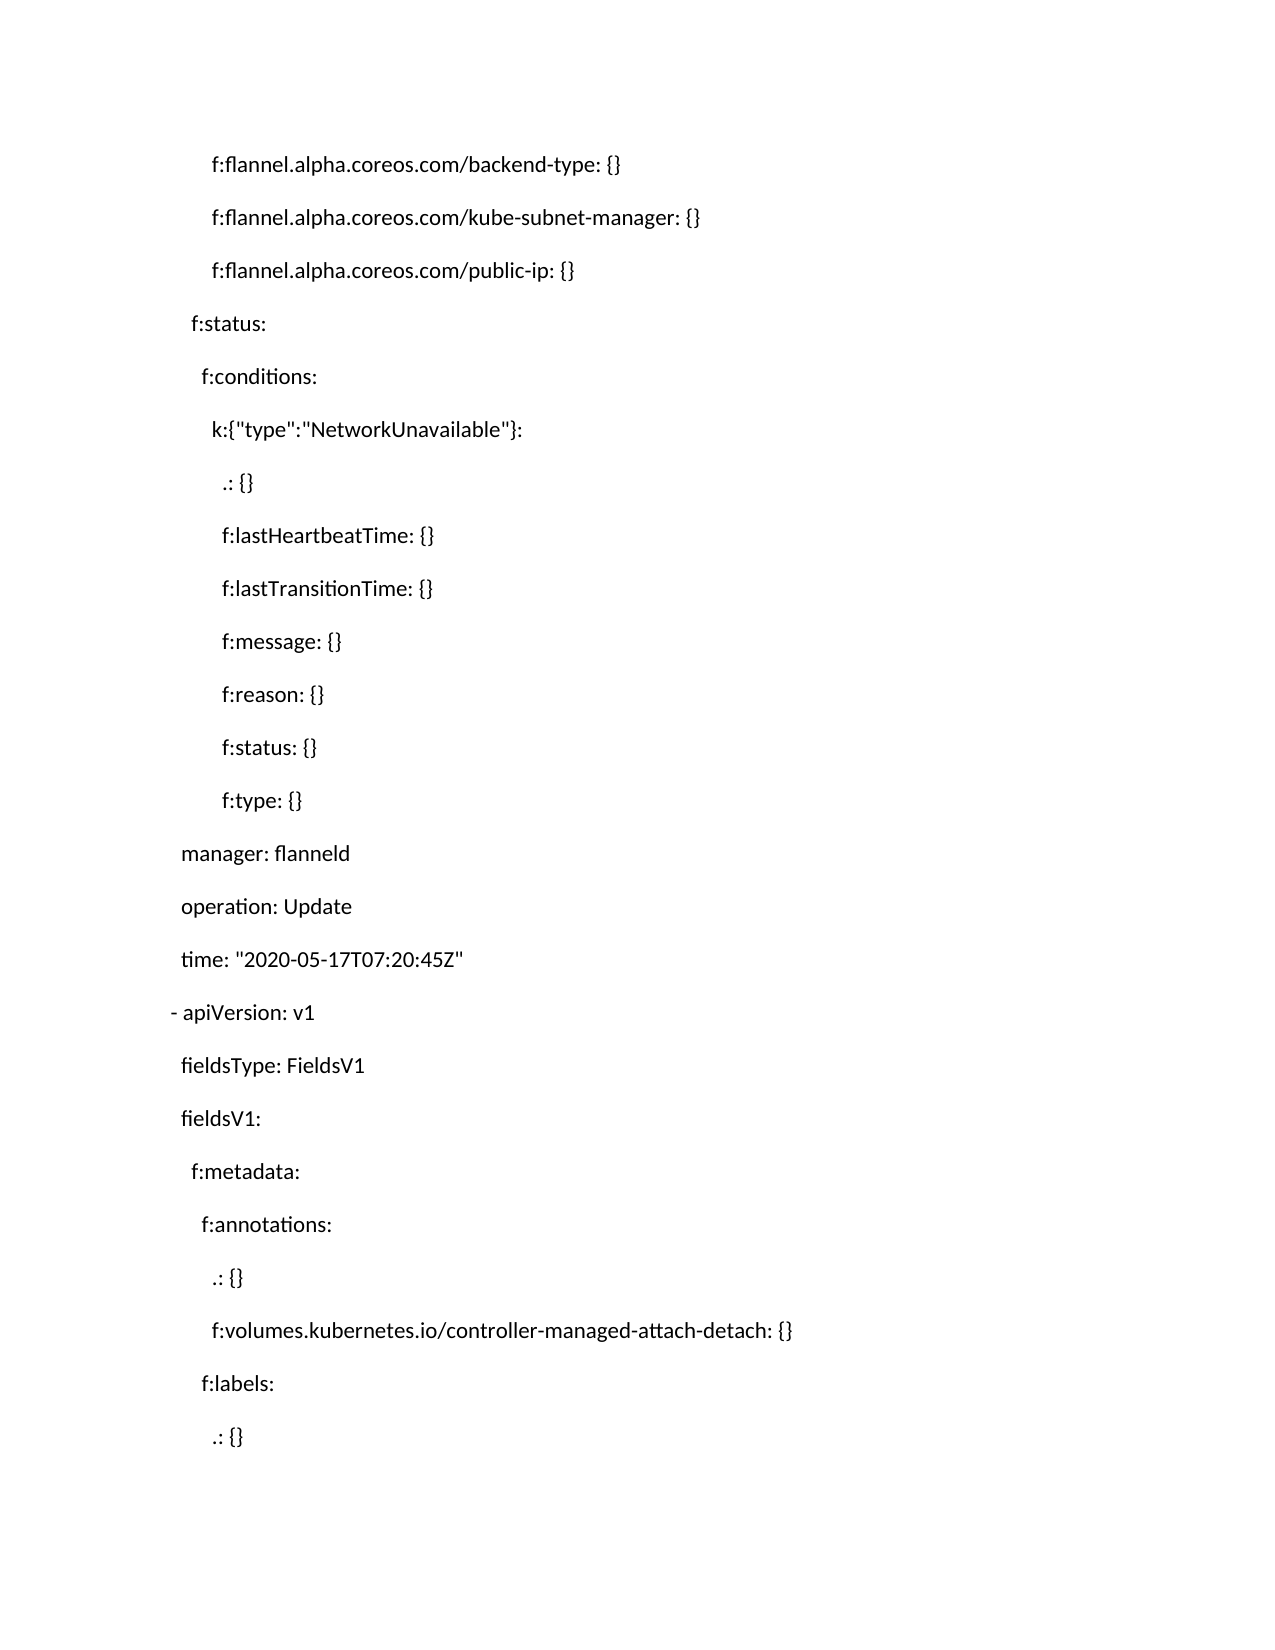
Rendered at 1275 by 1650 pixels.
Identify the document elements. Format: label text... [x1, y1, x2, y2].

text f:message: {} [150, 627, 1125, 655]
text f:status: [150, 309, 1125, 337]
text fieldsV1: [150, 1104, 1125, 1132]
text manager: flanneld [150, 839, 1125, 867]
text k:{"type":"NetworkUnavailable"}: [150, 415, 1125, 443]
text .: {} [150, 468, 1125, 496]
text f:reason: {} [150, 680, 1125, 708]
text f:type: {} [150, 786, 1125, 814]
text f:flannel.alpha.coreos.com/public-ip: {} [150, 256, 1125, 284]
text .: {} [150, 1422, 1125, 1451]
text f:flannel.alpha.coreos.com/backend-type: {} [150, 150, 1125, 178]
text .: {} [150, 1263, 1125, 1291]
text f:labels: [150, 1369, 1125, 1397]
text f:lastHeartbeatTime: {} [150, 521, 1125, 549]
text f:lastTransitionTime: {} [150, 574, 1125, 602]
text f:status: {} [150, 733, 1125, 761]
text f:metadata: [150, 1157, 1125, 1185]
text - apiVersion: v1 [150, 998, 1125, 1026]
text f:annotations: [150, 1210, 1125, 1238]
text fieldsType: FieldsV1 [150, 1051, 1125, 1079]
text operation: Update [150, 892, 1125, 920]
text f:conditions: [150, 362, 1125, 390]
text f:volumes.kubernetes.io/controller-managed-attach-detach: {} [150, 1316, 1125, 1344]
text f:flannel.alpha.coreos.com/kube-subnet-manager: {} [150, 203, 1125, 231]
text time: "2020-05-17T07:20:45Z" [150, 945, 1125, 973]
